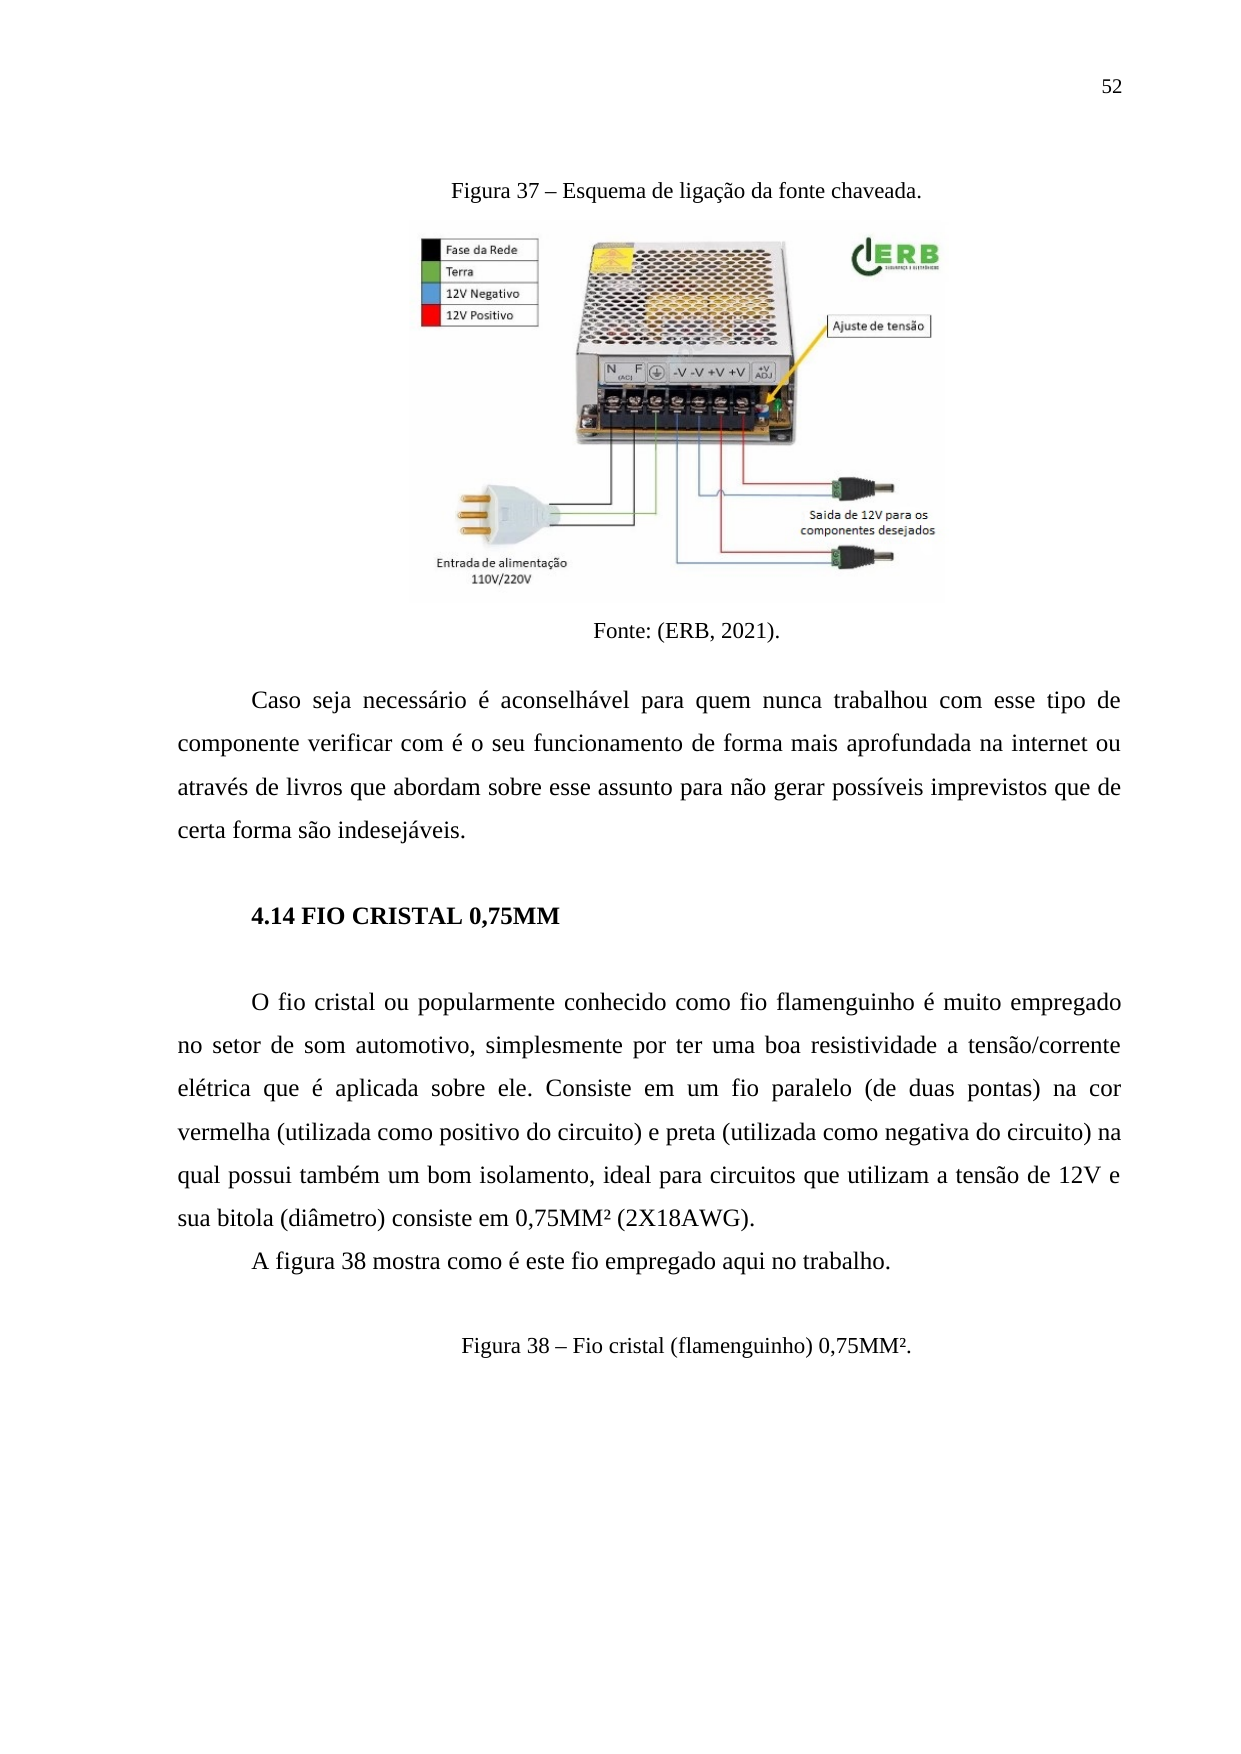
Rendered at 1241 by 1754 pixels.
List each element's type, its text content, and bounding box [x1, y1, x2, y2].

text 4.14 FIO CRISTAL 0,75MM [177, 901, 1093, 930]
text Figura 38 – Fio cristal (flamenguinho) 0,75MM². [177, 1332, 1122, 1359]
text O fio cristal ou popularmente conhecido como fio flamenguinho é muito empregado no setor de som automotivo, simplesmente por ter uma boa resistividade a tensão/corrente elétrica que é aplicada sobre ele. Consiste em um fio paralelo (de duas pontas) na cor vermelha (utilizada como positivo do circuito) e preta (utilizada como negativa do circuito) na qual possui também um bom isolamento, ideal para circuitos que utilizam a tensão de 12V e sua bitola (diâmetro) consiste em 0,75MM² (2X18AWG). [177, 987, 1122, 1232]
text Caso seja necessário é aconselhável para quem nunca trabalhou com esse tipo de componente verificar com é o seu funcionamento de forma mais aprofundada na internet ou através de livros que abordam sobre esse assunto para não gerar possíveis imprevistos que de certa forma são indesejáveis. [177, 685, 1122, 843]
text Figura 37 – Esquema de ligação da fonte chaveada. [177, 177, 1122, 203]
text Fonte: (ERB, 2021). [177, 617, 1122, 643]
text A figura 38 mostra como é este fio empregado aqui no trabalho. [177, 1246, 1122, 1275]
picture [409, 216, 964, 603]
